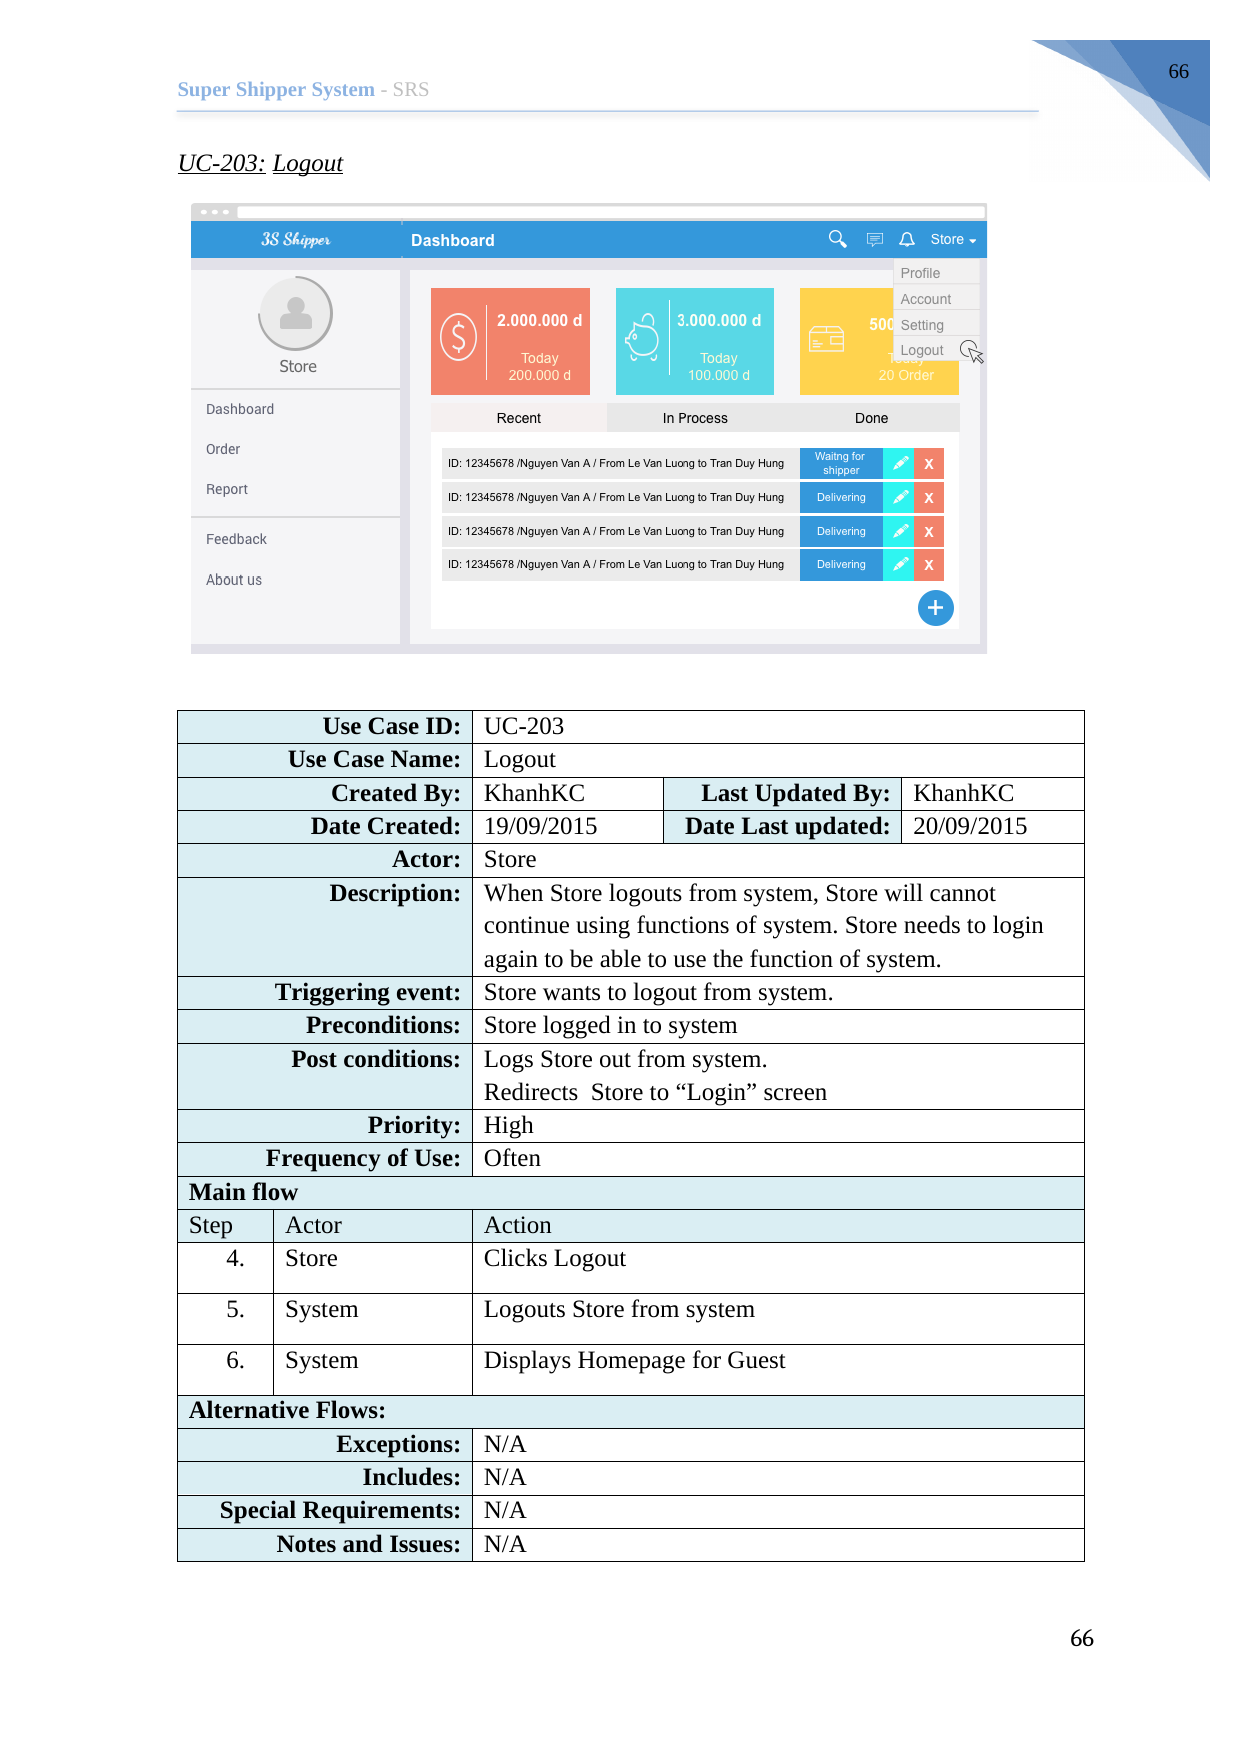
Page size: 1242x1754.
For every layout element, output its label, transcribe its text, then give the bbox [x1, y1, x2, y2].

table_cell Last Updated By: [664, 778, 901, 810]
table_cell Special Requirements: [178, 1496, 472, 1528]
table_cell Includes: [178, 1462, 472, 1494]
table_cell Created By: [178, 778, 472, 810]
table_cell N/A [473, 1429, 1084, 1461]
table_cell Triggering event: [178, 977, 472, 1009]
picture [1029, 40, 1210, 182]
table_cell Preconditions: [178, 1010, 472, 1043]
table_cell N/A [473, 1529, 1084, 1561]
table_cell Description: [178, 878, 472, 976]
table_cell N/A [473, 1496, 1084, 1528]
table_cell When Store logouts from system, Store will cannot continue using functions of system. Store needs to login again to be able to use the function of system. [473, 878, 1084, 976]
table_cell Store logged in to system [473, 1010, 1084, 1043]
table_header Use Case ID: [178, 711, 472, 743]
table_cell [178, 1294, 273, 1344]
table_cell [178, 1345, 273, 1394]
picture [177, 193, 988, 674]
table_cell Logs Store out from system. Redirects Store to “Login” screen [473, 1044, 1084, 1109]
table_cell Logout [473, 744, 1084, 777]
table_cell KhanhKC [902, 778, 1084, 810]
table_cell 19/09/2015 [473, 811, 663, 843]
table_cell Main flow [178, 1177, 1084, 1209]
table_cell Store [473, 844, 1084, 877]
table_cell Post conditions: [178, 1044, 472, 1109]
table_cell System [274, 1345, 472, 1394]
table_cell Frequency of Use: [178, 1143, 472, 1176]
table_header UC-203 [473, 711, 1084, 743]
table_cell Clicks Logout [473, 1243, 1084, 1293]
table_cell Store [274, 1243, 472, 1293]
table_cell Action [473, 1210, 1084, 1242]
table_cell Priority: [178, 1110, 472, 1142]
table_cell KhanhKC [473, 778, 663, 810]
table_cell [178, 1243, 273, 1293]
table_cell 20/09/2015 [902, 811, 1084, 843]
table_cell Logouts Store from system [473, 1294, 1084, 1344]
table_cell Date Last updated: [664, 811, 901, 843]
table_cell High [473, 1110, 1084, 1142]
table_cell Often [473, 1143, 1084, 1176]
table_cell Notes and Issues: [178, 1529, 472, 1561]
table_cell Exceptions: [178, 1429, 472, 1461]
table_cell Alternative Flows: [178, 1396, 1084, 1428]
table_cell Date Created: [178, 811, 472, 843]
table_cell System [274, 1294, 472, 1344]
table_cell Actor [274, 1210, 472, 1242]
table_cell Displays Homepage for Guest [473, 1345, 1084, 1394]
table_cell Store wants to logout from system. [473, 977, 1084, 1009]
table_cell Actor: [178, 844, 472, 877]
table_cell Use Case Name: [178, 744, 472, 777]
table_cell N/A [473, 1462, 1084, 1494]
table_cell Step [178, 1210, 273, 1242]
subtitle UC-203: Logout [177, 148, 1094, 176]
